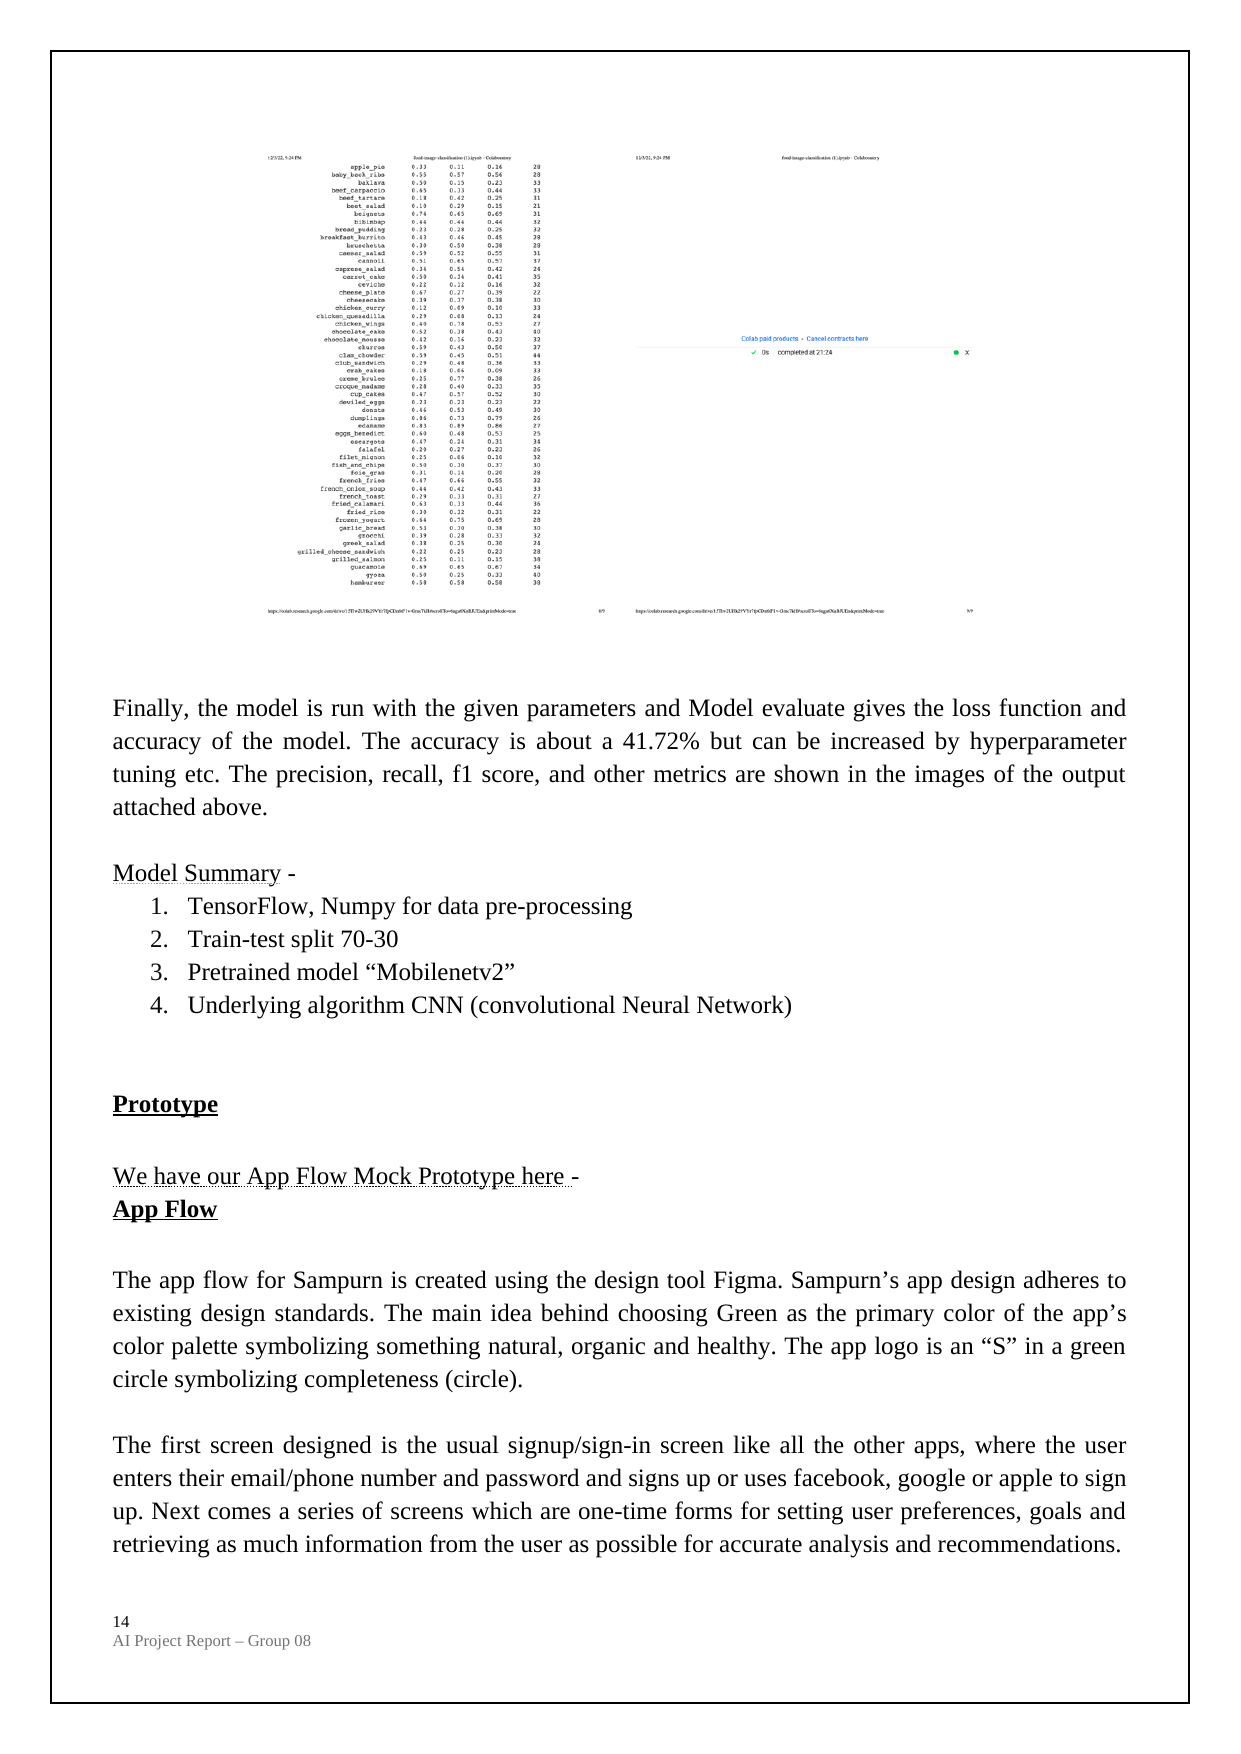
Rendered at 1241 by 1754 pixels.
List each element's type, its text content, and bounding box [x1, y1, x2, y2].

text Prototype [112, 1089, 1128, 1118]
text Finally, the model is run with the given parameters and Model evaluate gives the loss function and accuracy of the model. The accuracy is about a 41.72% but can be increased by hyperparameter tuning etc. The precision, recall, f1 score, and other metrics are shown in the images of the output attached above. [112, 693, 1128, 821]
list Pretrained model “Mobilenetv2” [150, 957, 1128, 986]
list Train-test split 70-30 [150, 924, 1128, 953]
text App Flow [112, 1194, 1128, 1222]
text The app flow for Sampurn is created using the design tool Figma. Sampurn’s app design adheres to existing design standards. The main idea behind choosing Green as the primary color of the app’s color palette symbolizing something natural, organic and healthy. The app logo is an “S” in a green circle symbolizing completeness (circle). [112, 1265, 1128, 1393]
text Model Summary - [112, 858, 1128, 887]
list TensorFlow, Numpy for data pre-processing [150, 891, 1128, 920]
text We have our App Flow Mock Prototype here - [112, 1161, 1128, 1189]
text The first screen designed is the usual signup/sign-in screen like all the other apps, where the user enters their email/phone number and password and signs up or uses facebook, google or apple to sign up. Next comes a series of screens which are one-time forms for setting user preferences, goals and retrieving as much information from the user as possible for accurate analysis and recommendations. [112, 1430, 1128, 1558]
picture [261, 150, 979, 617]
list Underlying algorithm CNN (convolutional Neural Network) [150, 990, 1128, 1019]
